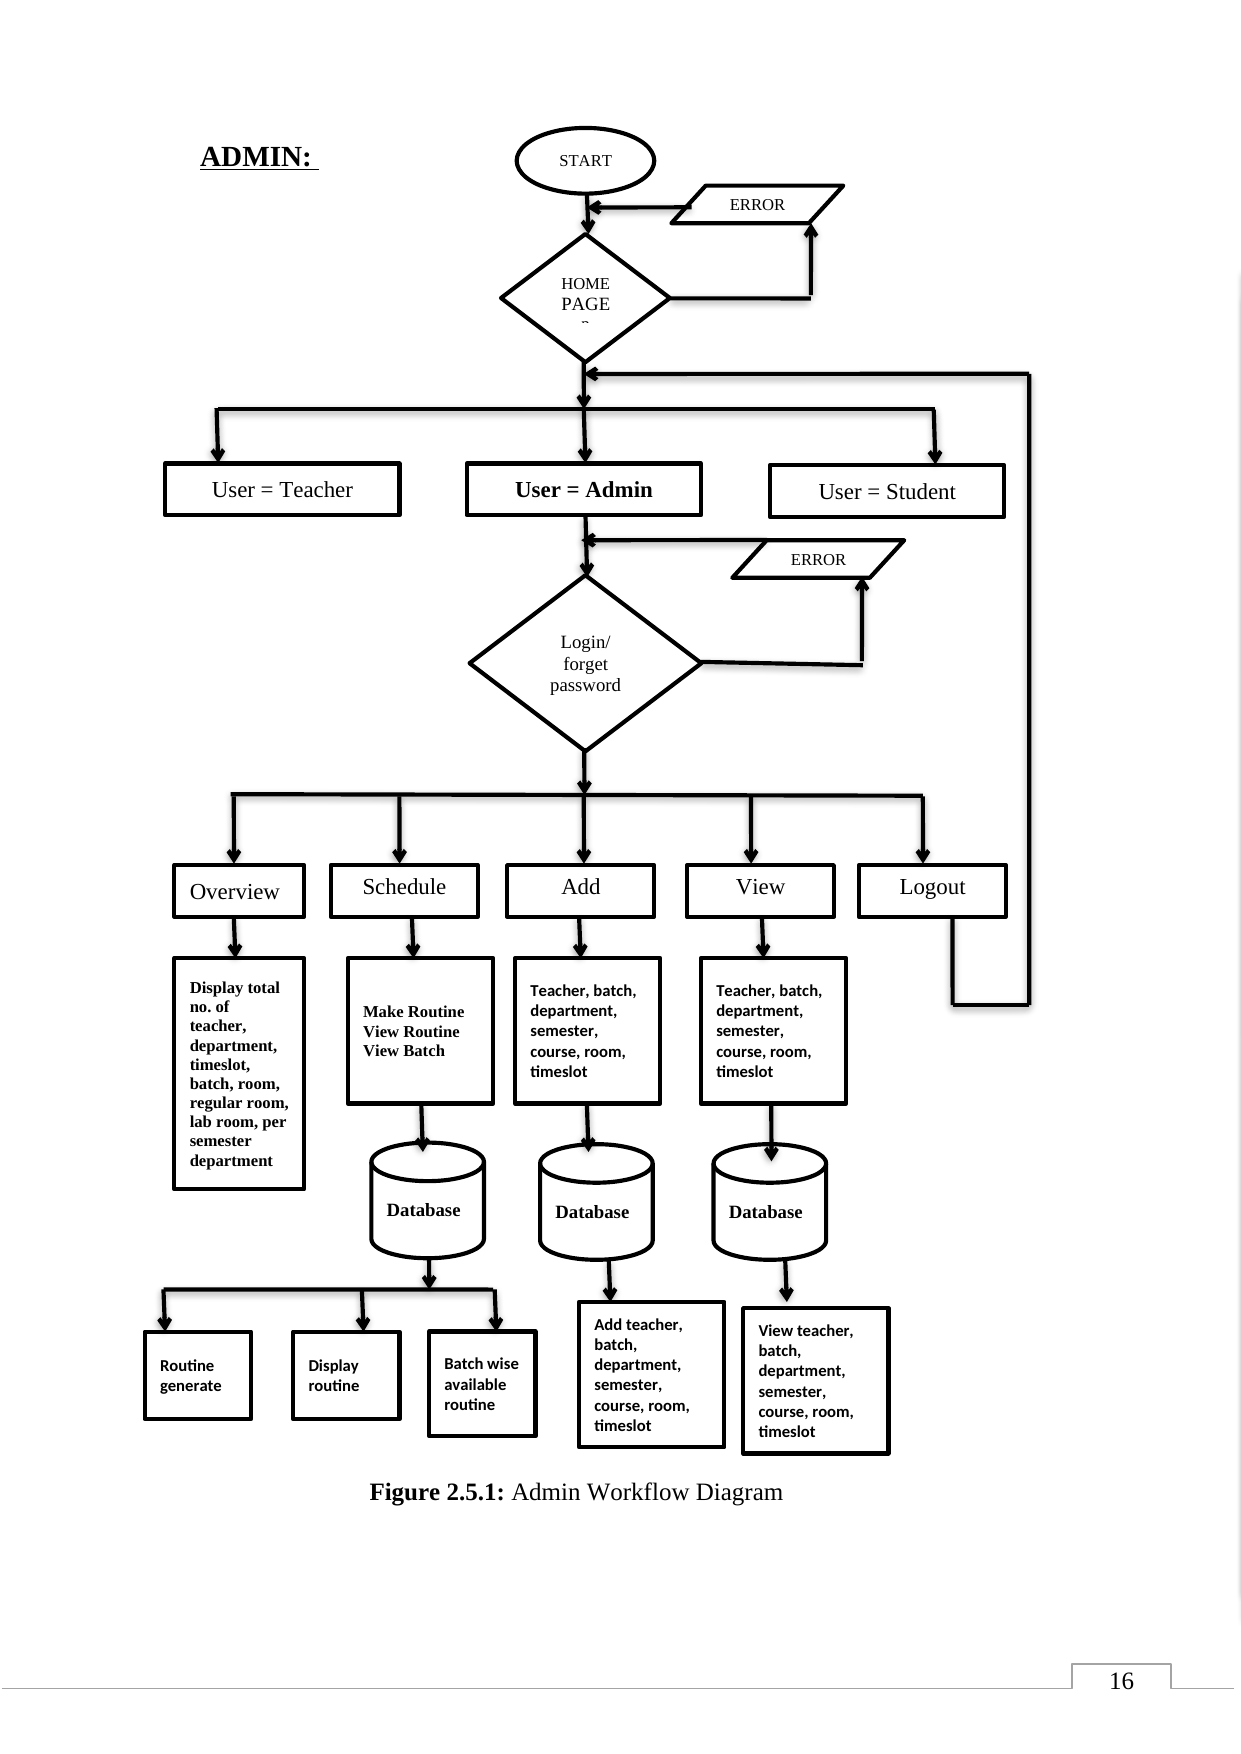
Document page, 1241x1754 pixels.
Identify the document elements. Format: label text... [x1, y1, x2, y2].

text ADMIN: [110, 139, 528, 173]
text ADMIN: [643, 139, 1157, 173]
